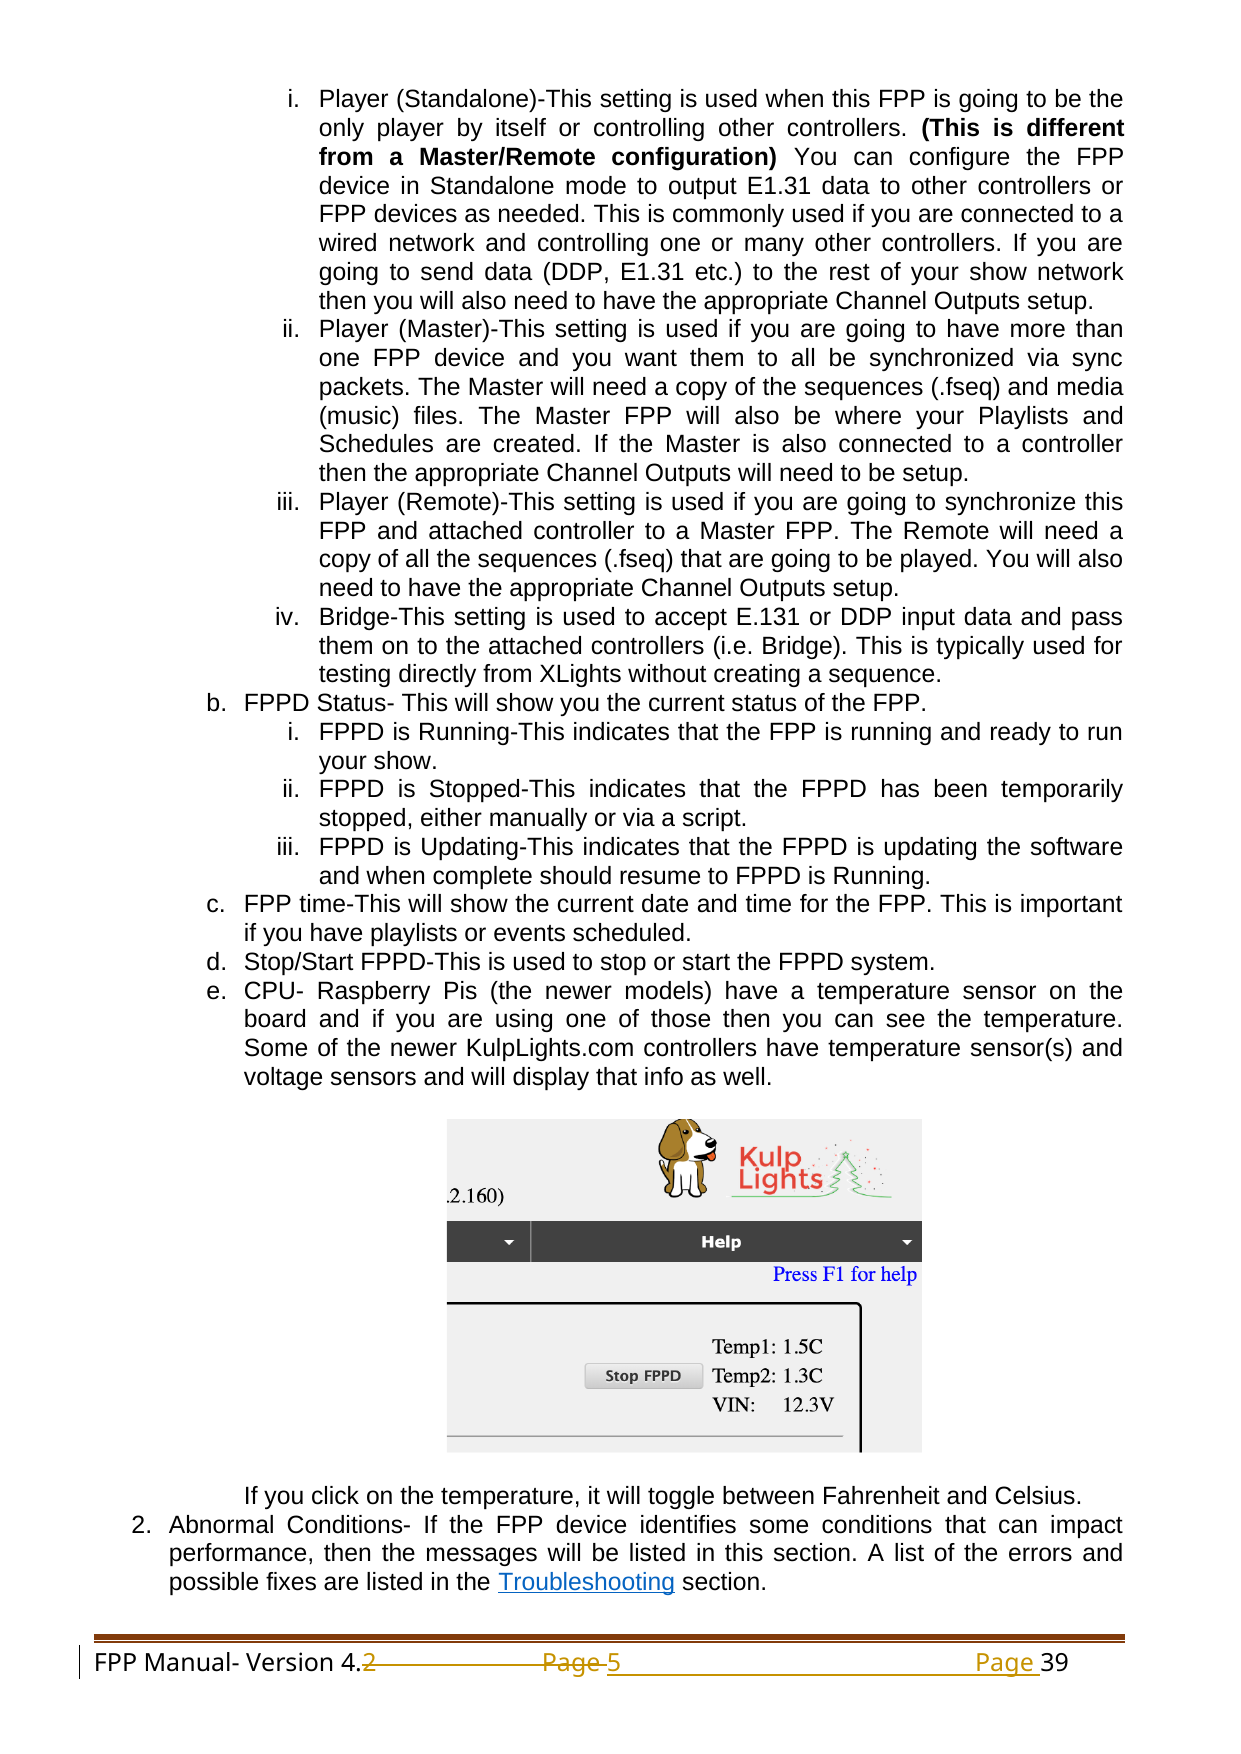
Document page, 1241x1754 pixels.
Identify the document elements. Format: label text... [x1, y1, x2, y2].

list CPU- Raspberry Pis (the newer models) have a temperature sensor on the board and if you are using one of those then you can see the temperature. Some of the newer KulpLights.com controllers have temperature sensor(s) and voltage sensors and will display that info as well. [206, 976, 1125, 1091]
list Player (Standalone)-This setting is used when this FPP is going to be the only player by itself or controlling other controllers. (This is different from a Master/Remote configuration) You can configure the FPP device in Standalone mode to output E1.31 data to other controllers or FPP devices as needed. This is commonly used if you are connected to a wired network and controlling one or many other controllers. If you are going to send data (DDP, E1.31 etc.) to the rest of your show network then you will also need to have the appropriate Channel Outputs setup. [300, 84, 1125, 314]
list Bridge-This setting is used to accept E.131 or DDP input data and pass them on to the attached controllers (i.e. Bridge). This is typically used for testing directly from XLights without creating a sequence. [300, 602, 1125, 688]
list FPPD is Stopped-This indicates that the FPPD has been temporarily stopped, either manually or via a script. [300, 774, 1125, 832]
list Abnormal Conditions- If the FPP device identifies some conditions that can impact performance, then the messages will be listed in this section. A list of the errors and possible fixes are listed in the Troubleshooting section. [131, 1510, 1125, 1596]
list Player (Master)-This setting is used if you are going to have more than one FPP device and you want them to all be synchronized via sync packets. The Master will need a copy of the sequences (.fseq) and media (music) files. The Master FPP will also be where your Playlists and Schedules are created. If the Master is also connected to a controller then the appropriate Channel Outputs will need to be setup. [300, 314, 1125, 487]
list Player (Remote)-This setting is used if you are going to synchronize this FPP and attached controller to a Master FPP. The Remote will need a copy of all the sequences (.fseq) that are going to be played. You will also need to have the appropriate Channel Outputs setup. [300, 487, 1125, 602]
list FPP time-This will show the current date and time for the FPP. This is important if you have playlists or events scheduled. [206, 889, 1125, 947]
list Stop/Start FPPD-This is used to stop or start the FPPD system. [206, 947, 1125, 976]
list FPPD is Running-This indicates that the FPP is running and ready to run your show. [300, 717, 1125, 774]
list FPPD Status- This will show you the current status of the FPP. [206, 688, 1125, 717]
list If you click on the temperature, it will toggle between Fahrenheit and Celsius. [244, 1481, 1125, 1510]
list FPPD is Updating-This indicates that the FPPD is updating the software and when complete should resume to FPPD is Running. [300, 832, 1125, 889]
picture [446, 1119, 922, 1453]
